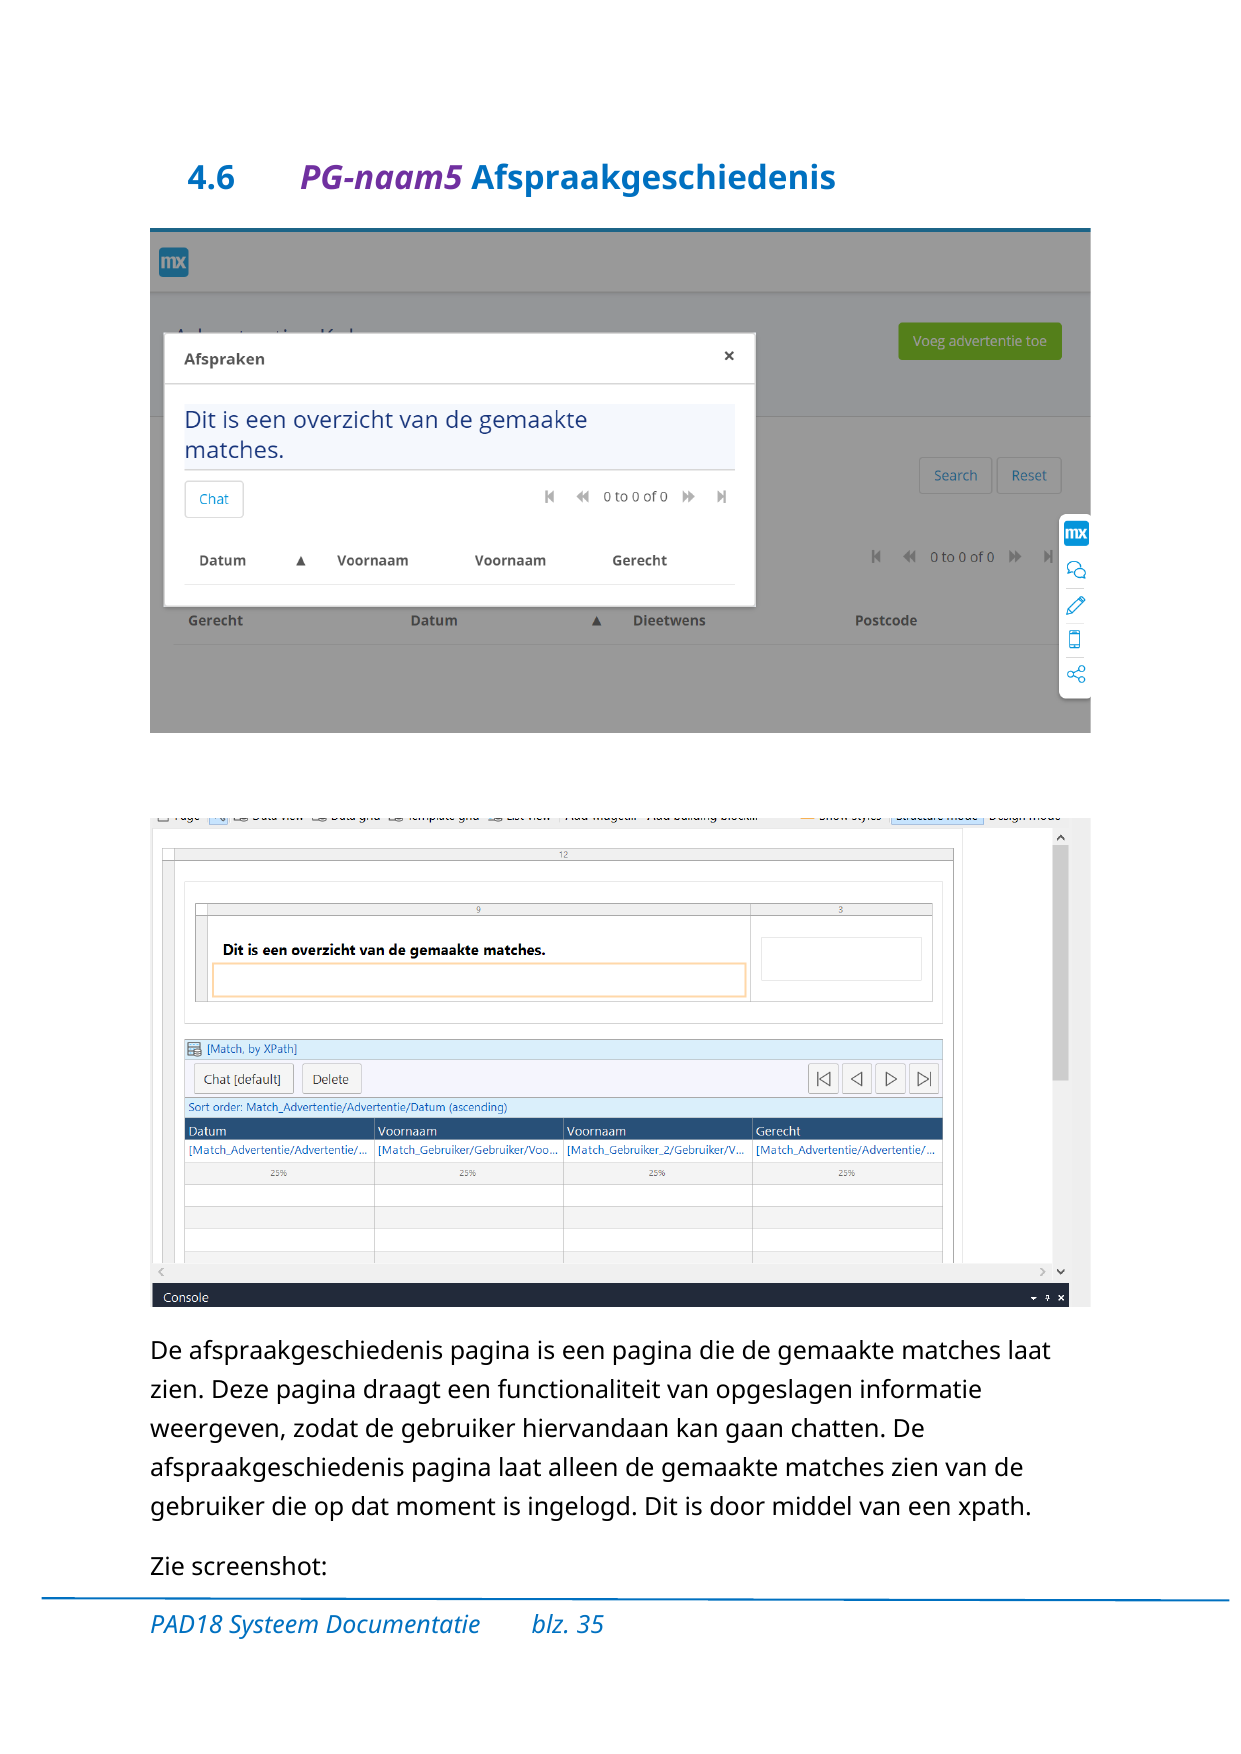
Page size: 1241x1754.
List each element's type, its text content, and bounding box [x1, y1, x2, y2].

subtitle PG-naam5 Afspraakgeschiedenis [187, 154, 1090, 199]
text De afspraakgeschiedenis pagina is een pagina die de gemaakte matches laat zien. Deze pagina draagt een functionaliteit van opgeslagen informatie weergeven, zodat de gebruiker hiervandaan kan gaan chatten. De afspraakgeschiedenis pagina laat alleen de gemaakte matches zien van de gebruiker die op dat moment is ingelogd. Dit is door middel van een xpath. [150, 1332, 1090, 1523]
picture [150, 818, 1091, 1307]
text Zie screenshot: [150, 1549, 1090, 1583]
picture [150, 228, 1091, 733]
